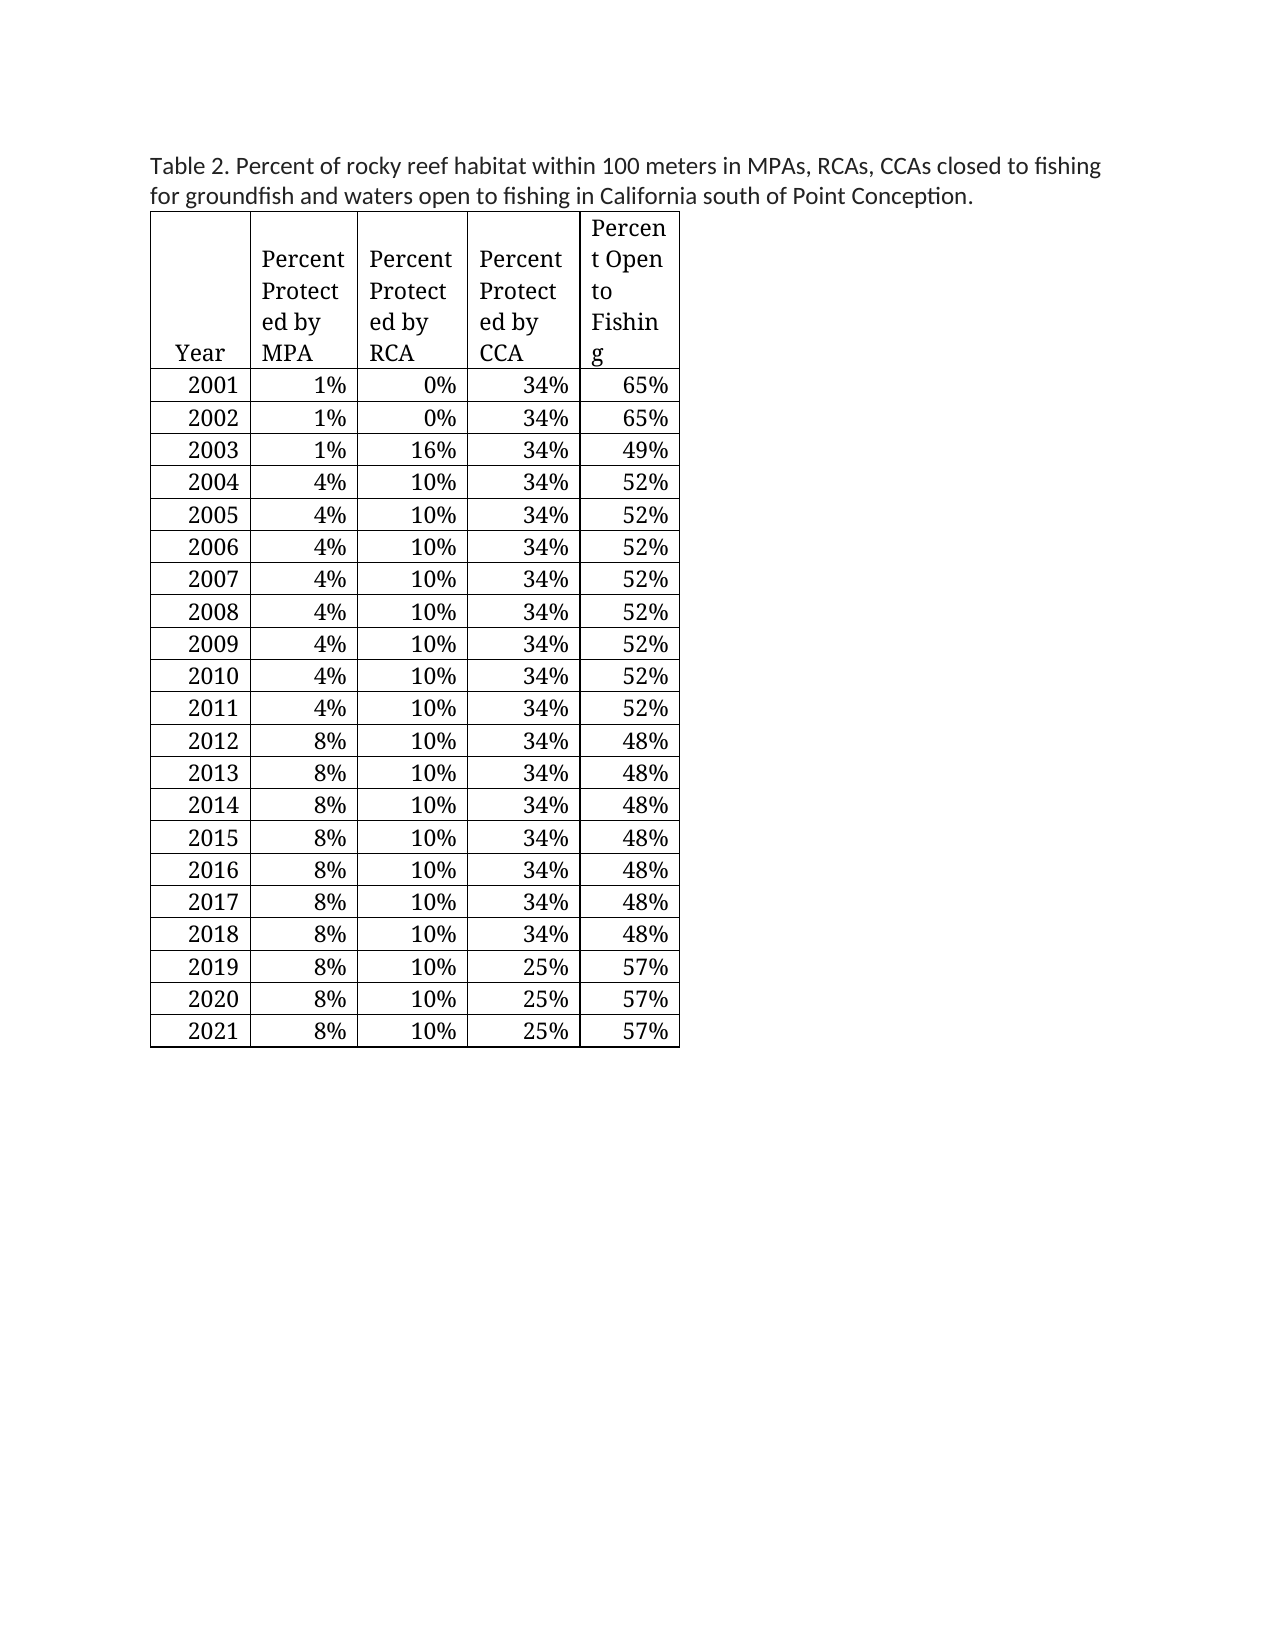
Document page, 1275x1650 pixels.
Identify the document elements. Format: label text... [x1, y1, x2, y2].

table_cell 34% [468, 692, 579, 723]
table_cell 57% [581, 951, 679, 982]
table_cell 10% [358, 595, 467, 627]
table_cell 48% [581, 725, 679, 756]
table_cell 8% [251, 757, 357, 788]
table_cell 34% [468, 499, 579, 530]
table_cell 65% [581, 402, 679, 433]
table_cell 2021 [151, 1015, 250, 1046]
table_cell 34% [468, 628, 579, 659]
table_cell 8% [251, 918, 357, 949]
table_cell 25% [468, 1015, 579, 1046]
table_cell 34% [468, 854, 579, 885]
table_cell 48% [581, 757, 679, 788]
table_cell 1% [251, 402, 357, 433]
table_cell 34% [468, 402, 579, 433]
table_cell 52% [581, 628, 679, 659]
table_header Percent Protected by MPA [251, 212, 357, 368]
table_cell 52% [581, 466, 679, 497]
table_cell 4% [251, 531, 357, 562]
table_cell 2015 [151, 821, 250, 853]
table_cell 48% [581, 821, 679, 853]
table_cell 4% [251, 692, 357, 723]
table_cell 48% [581, 789, 679, 820]
table_cell 2001 [151, 369, 250, 401]
table_cell 34% [468, 595, 579, 627]
table_cell 34% [468, 466, 579, 497]
table_cell 10% [358, 628, 467, 659]
table_cell 2013 [151, 757, 250, 788]
table_cell 48% [581, 918, 679, 949]
table_cell 34% [468, 886, 579, 917]
table_cell 8% [251, 1015, 357, 1046]
table_header Percent Protected by RCA [358, 212, 467, 368]
table_cell 2004 [151, 466, 250, 497]
table_cell 2019 [151, 951, 250, 982]
table_cell 10% [358, 725, 467, 756]
table_cell 10% [358, 918, 467, 949]
table_cell 52% [581, 595, 679, 627]
table_cell 52% [581, 499, 679, 530]
table_cell 10% [358, 789, 467, 820]
table_cell 10% [358, 660, 467, 691]
table_cell 25% [468, 951, 579, 982]
table_cell 34% [468, 563, 579, 594]
table_cell 0% [358, 369, 467, 401]
table_cell 8% [251, 886, 357, 917]
table_cell 34% [468, 725, 579, 756]
table_header Year [151, 212, 250, 368]
table_cell 65% [581, 369, 679, 401]
table_cell 10% [358, 951, 467, 982]
table_cell 48% [581, 854, 679, 885]
table_header Percent Open to Fishing [581, 212, 679, 368]
table_cell 4% [251, 563, 357, 594]
table_cell 10% [358, 466, 467, 497]
table_cell 2002 [151, 402, 250, 433]
table_cell 2010 [151, 660, 250, 691]
table_cell 2008 [151, 595, 250, 627]
table_cell 10% [358, 757, 467, 788]
table_cell 34% [468, 531, 579, 562]
table_cell 34% [468, 757, 579, 788]
table_cell 2007 [151, 563, 250, 594]
table_header Percent Protected by CCA [468, 212, 579, 368]
table_cell 57% [581, 1015, 679, 1046]
table_cell 34% [468, 821, 579, 853]
table_cell 10% [358, 886, 467, 917]
table_cell 4% [251, 595, 357, 627]
table_cell 10% [358, 821, 467, 853]
table_cell 52% [581, 660, 679, 691]
table_cell 10% [358, 499, 467, 530]
table_cell 34% [468, 369, 579, 401]
table_cell 4% [251, 660, 357, 691]
table_cell 10% [358, 531, 467, 562]
table_cell 2012 [151, 725, 250, 756]
table_cell 49% [581, 434, 679, 465]
table_cell 8% [251, 725, 357, 756]
table_cell 34% [468, 434, 579, 465]
table_cell 10% [358, 692, 467, 723]
table_cell 0% [358, 402, 467, 433]
table_cell 2005 [151, 499, 250, 530]
table_cell 4% [251, 499, 357, 530]
table_cell 2017 [151, 886, 250, 917]
table_cell 2003 [151, 434, 250, 465]
table_cell 10% [358, 983, 467, 1014]
table_cell 2020 [151, 983, 250, 1014]
table_cell 34% [468, 918, 579, 949]
table_cell 2018 [151, 918, 250, 949]
table_cell 10% [358, 854, 467, 885]
table_cell 8% [251, 821, 357, 853]
table_cell 2014 [151, 789, 250, 820]
table_cell 8% [251, 983, 357, 1014]
table_cell 4% [251, 628, 357, 659]
table_cell 10% [358, 563, 467, 594]
table_cell 52% [581, 531, 679, 562]
table_cell 1% [251, 369, 357, 401]
table_cell 57% [581, 983, 679, 1014]
table_cell 52% [581, 692, 679, 723]
table_cell 2006 [151, 531, 250, 562]
table_cell 8% [251, 789, 357, 820]
table_cell 52% [581, 563, 679, 594]
table_cell 34% [468, 660, 579, 691]
table_cell 16% [358, 434, 467, 465]
table_cell 1% [251, 434, 357, 465]
table_cell 4% [251, 466, 357, 497]
table_cell 48% [581, 886, 679, 917]
table_cell 2016 [151, 854, 250, 885]
table_cell 10% [358, 1015, 467, 1046]
table_cell 25% [468, 983, 579, 1014]
table_cell 34% [468, 789, 579, 820]
table_cell 2009 [151, 628, 250, 659]
table_cell 8% [251, 854, 357, 885]
table_cell 8% [251, 951, 357, 982]
table_cell 2011 [151, 692, 250, 723]
